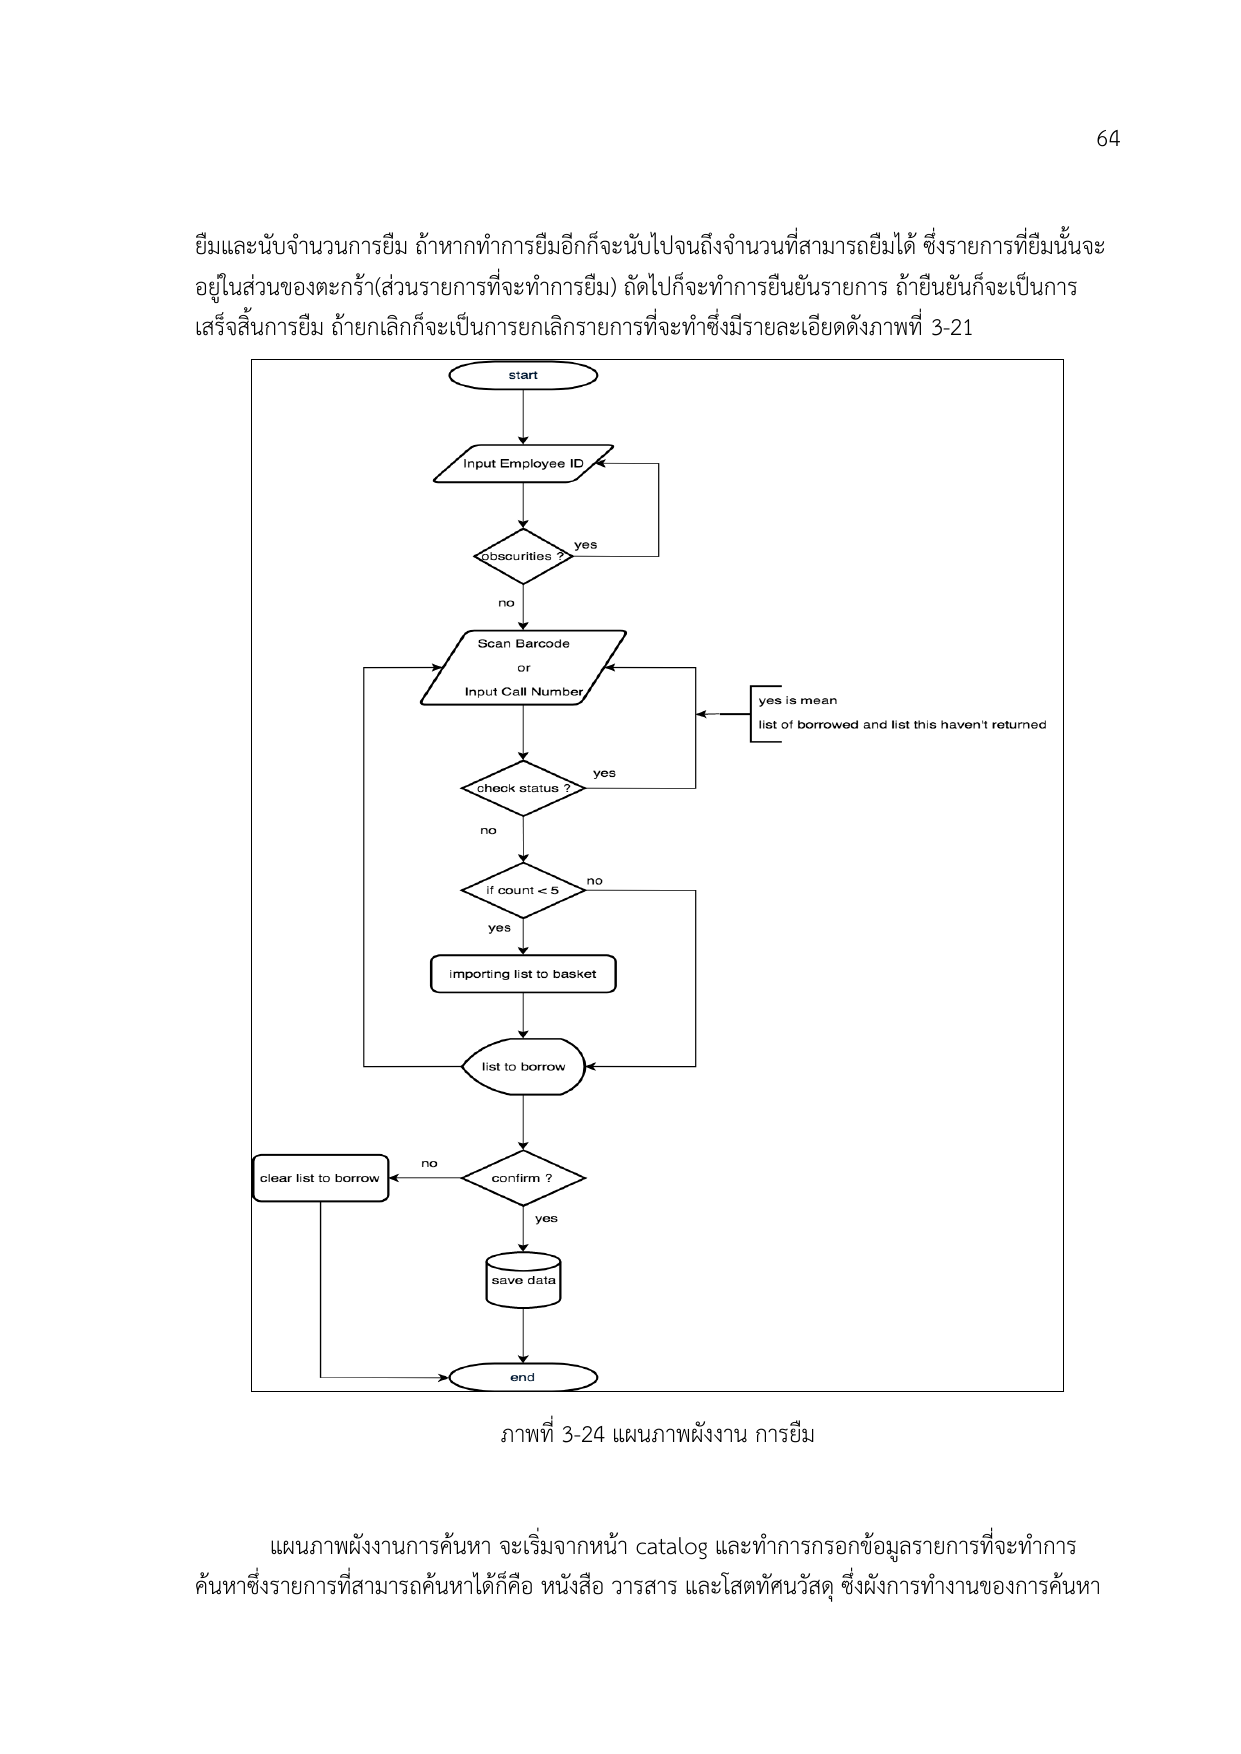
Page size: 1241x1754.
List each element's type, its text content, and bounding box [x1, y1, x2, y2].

picture [252, 360, 1063, 1391]
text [195, 1525, 1120, 1603]
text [195, 225, 1120, 344]
